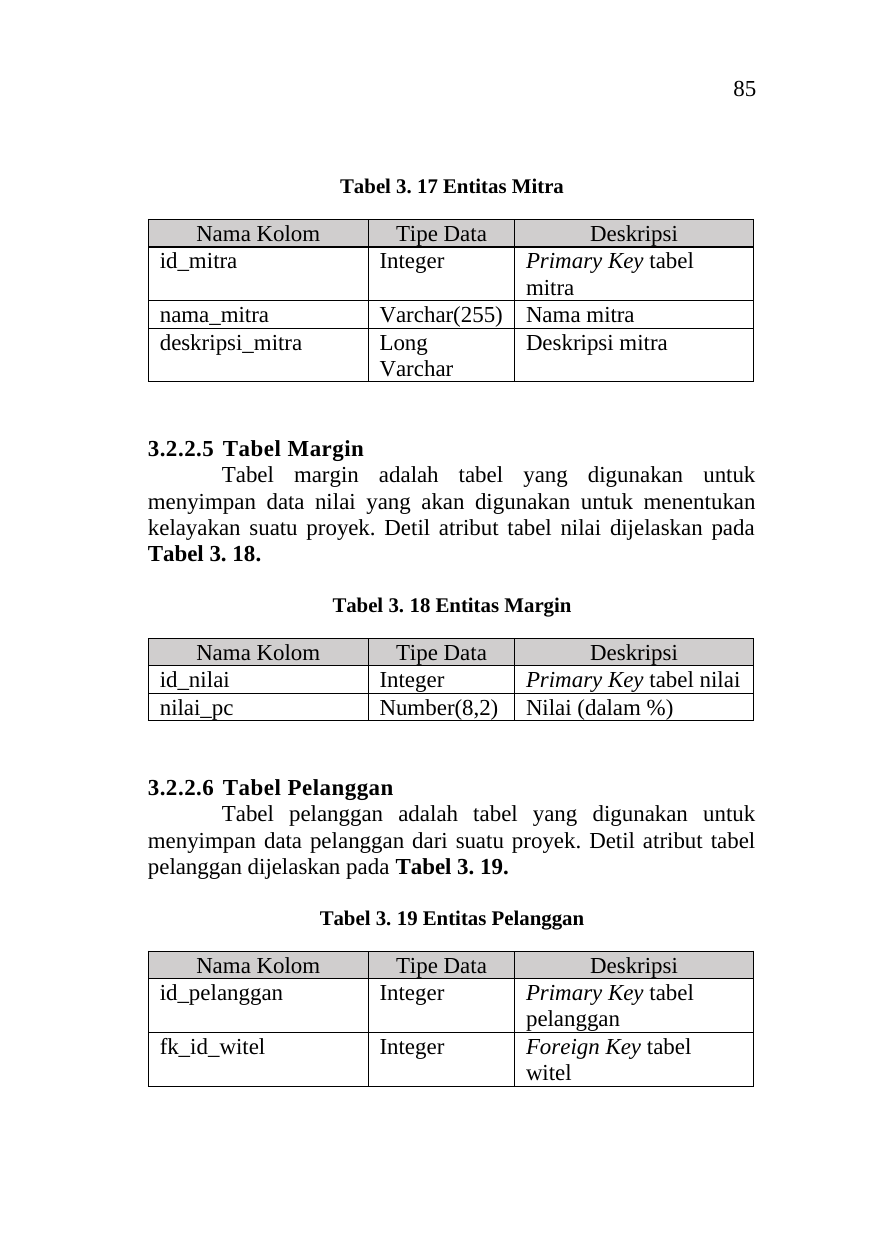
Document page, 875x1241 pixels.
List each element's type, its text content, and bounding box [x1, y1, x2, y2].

text Tabel 3. 17 Entitas Mitra [148, 174, 756, 198]
table_cell deskripsi_mitra [149, 329, 368, 381]
table_cell Primary Key tabel pelanggan [515, 979, 753, 1032]
text Tabel pelanggan adalah tabel yang digunakan untuk menyimpan data pelanggan dari suatu proyek. Detil atribut tabel pelanggan dijelaskan pada Tabel 3. 19. [148, 800, 756, 879]
table_header Tipe Data [369, 952, 514, 978]
table_cell Integer [369, 1033, 514, 1086]
table_header Nama Kolom [149, 639, 368, 665]
table_cell Nama mitra [515, 301, 753, 327]
table_cell fk_id_witel [149, 1033, 368, 1086]
table_cell Nilai (dalam %) [515, 694, 753, 720]
table_cell id_mitra [149, 248, 368, 300]
table_cell id_nilai [149, 666, 368, 693]
table_header Deskripsi [515, 220, 753, 246]
text Tabel margin adalah tabel yang digunakan untuk menyimpan data nilai yang akan digunakan untuk menentukan kelayakan suatu proyek. Detil atribut tabel nilai dijelaskan pada Tabel 3. 18. [148, 461, 756, 567]
table_cell nama_mitra [149, 301, 368, 327]
subtitle Tabel Pelanggan [148, 774, 756, 800]
table_header Deskripsi [515, 952, 753, 978]
table_cell id_pelanggan [149, 979, 368, 1032]
table_cell Primary Key tabel mitra [515, 248, 753, 300]
table_header Deskripsi [515, 639, 753, 665]
table_cell Number(8,2) [369, 694, 514, 720]
table_cell Integer [369, 248, 514, 300]
table_header Tipe Data [369, 220, 514, 246]
table_header Nama Kolom [149, 952, 368, 978]
table_cell Foreign Key tabel witel [515, 1033, 753, 1086]
table_header Nama Kolom [149, 220, 368, 246]
table_header Tipe Data [369, 639, 514, 665]
text Tabel 3. 19 Entitas Pelanggan [148, 906, 756, 930]
table_cell Integer [369, 666, 514, 693]
subtitle Tabel Margin [148, 435, 756, 461]
table_cell Deskripsi mitra [515, 329, 753, 381]
table_cell Primary Key tabel nilai [515, 666, 753, 693]
table_cell Integer [369, 979, 514, 1032]
text Tabel 3. 18 Entitas Margin [148, 593, 756, 617]
table_cell nilai_pc [149, 694, 368, 720]
table_cell Long Varchar [369, 329, 514, 381]
table_cell Varchar(255) [369, 301, 514, 327]
